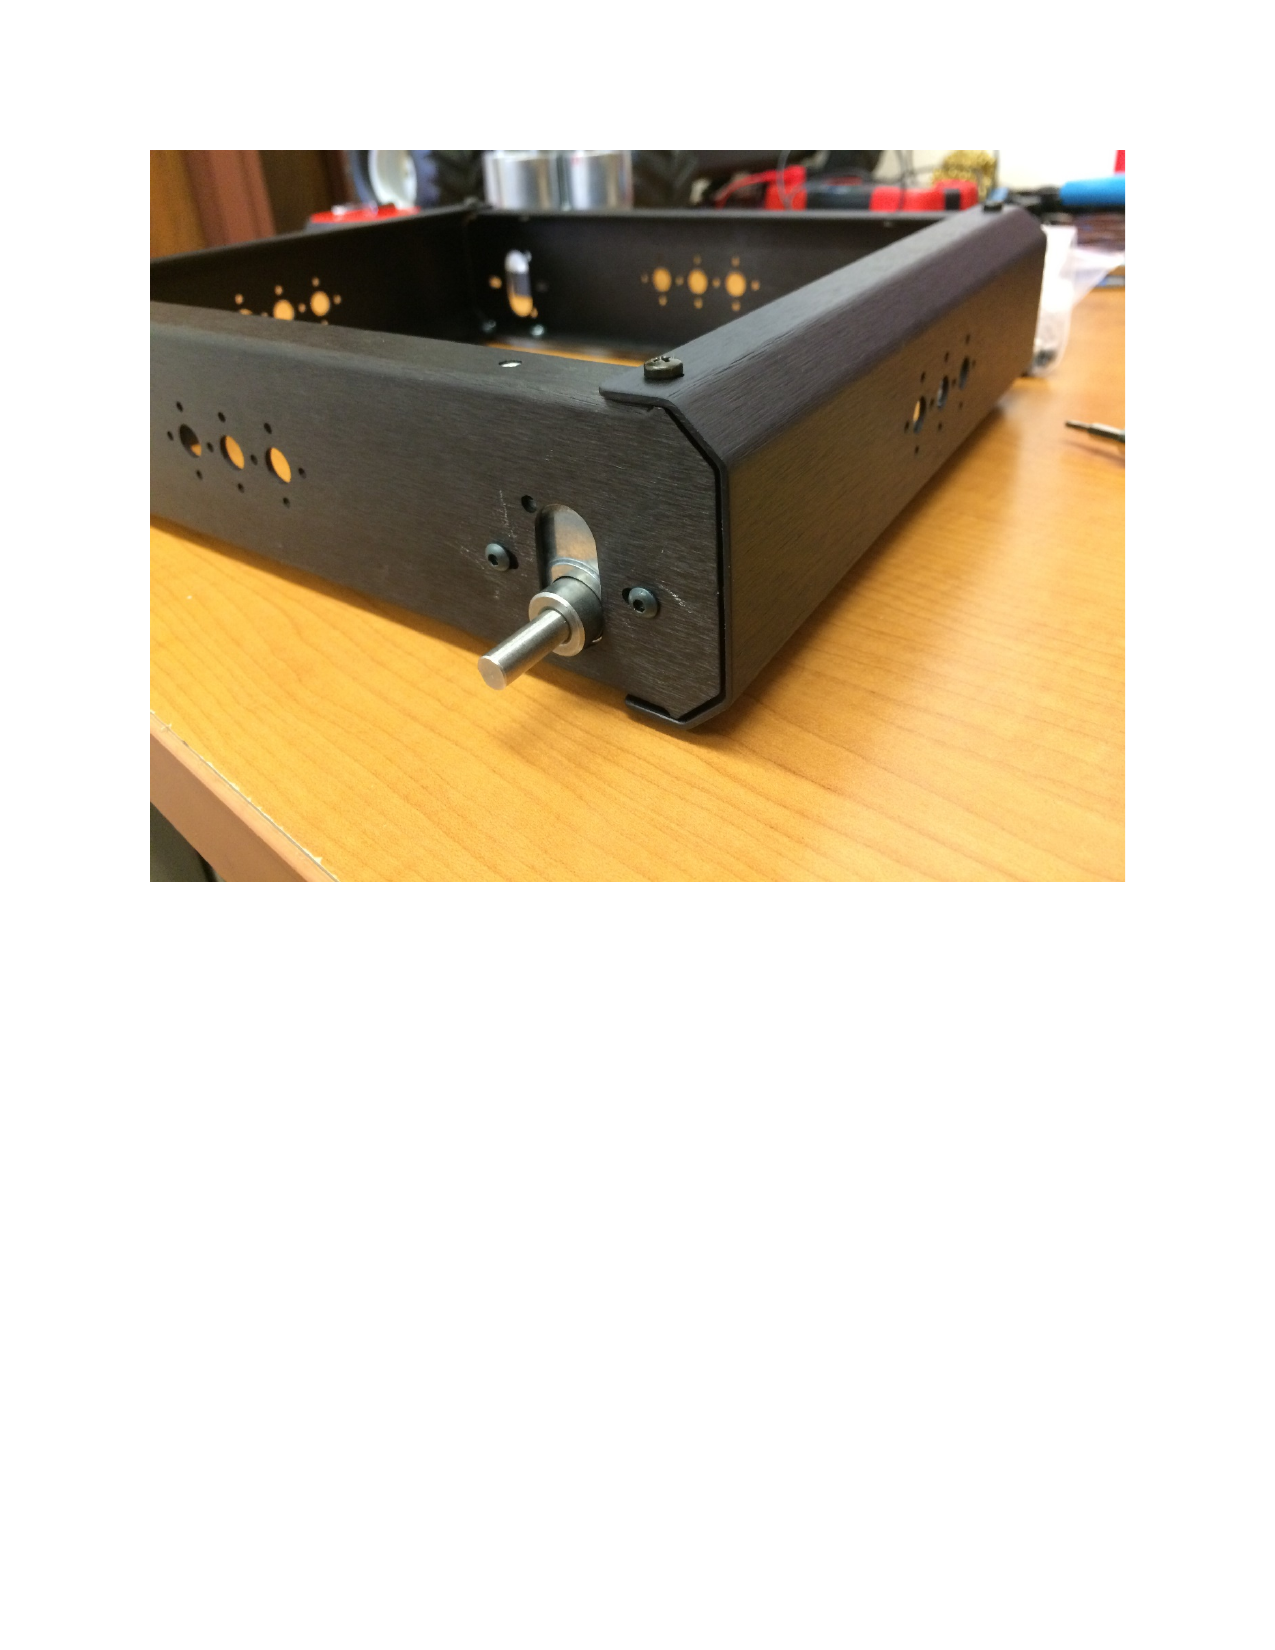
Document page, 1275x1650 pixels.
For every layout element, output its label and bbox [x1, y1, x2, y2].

picture [150, 150, 1125, 882]
